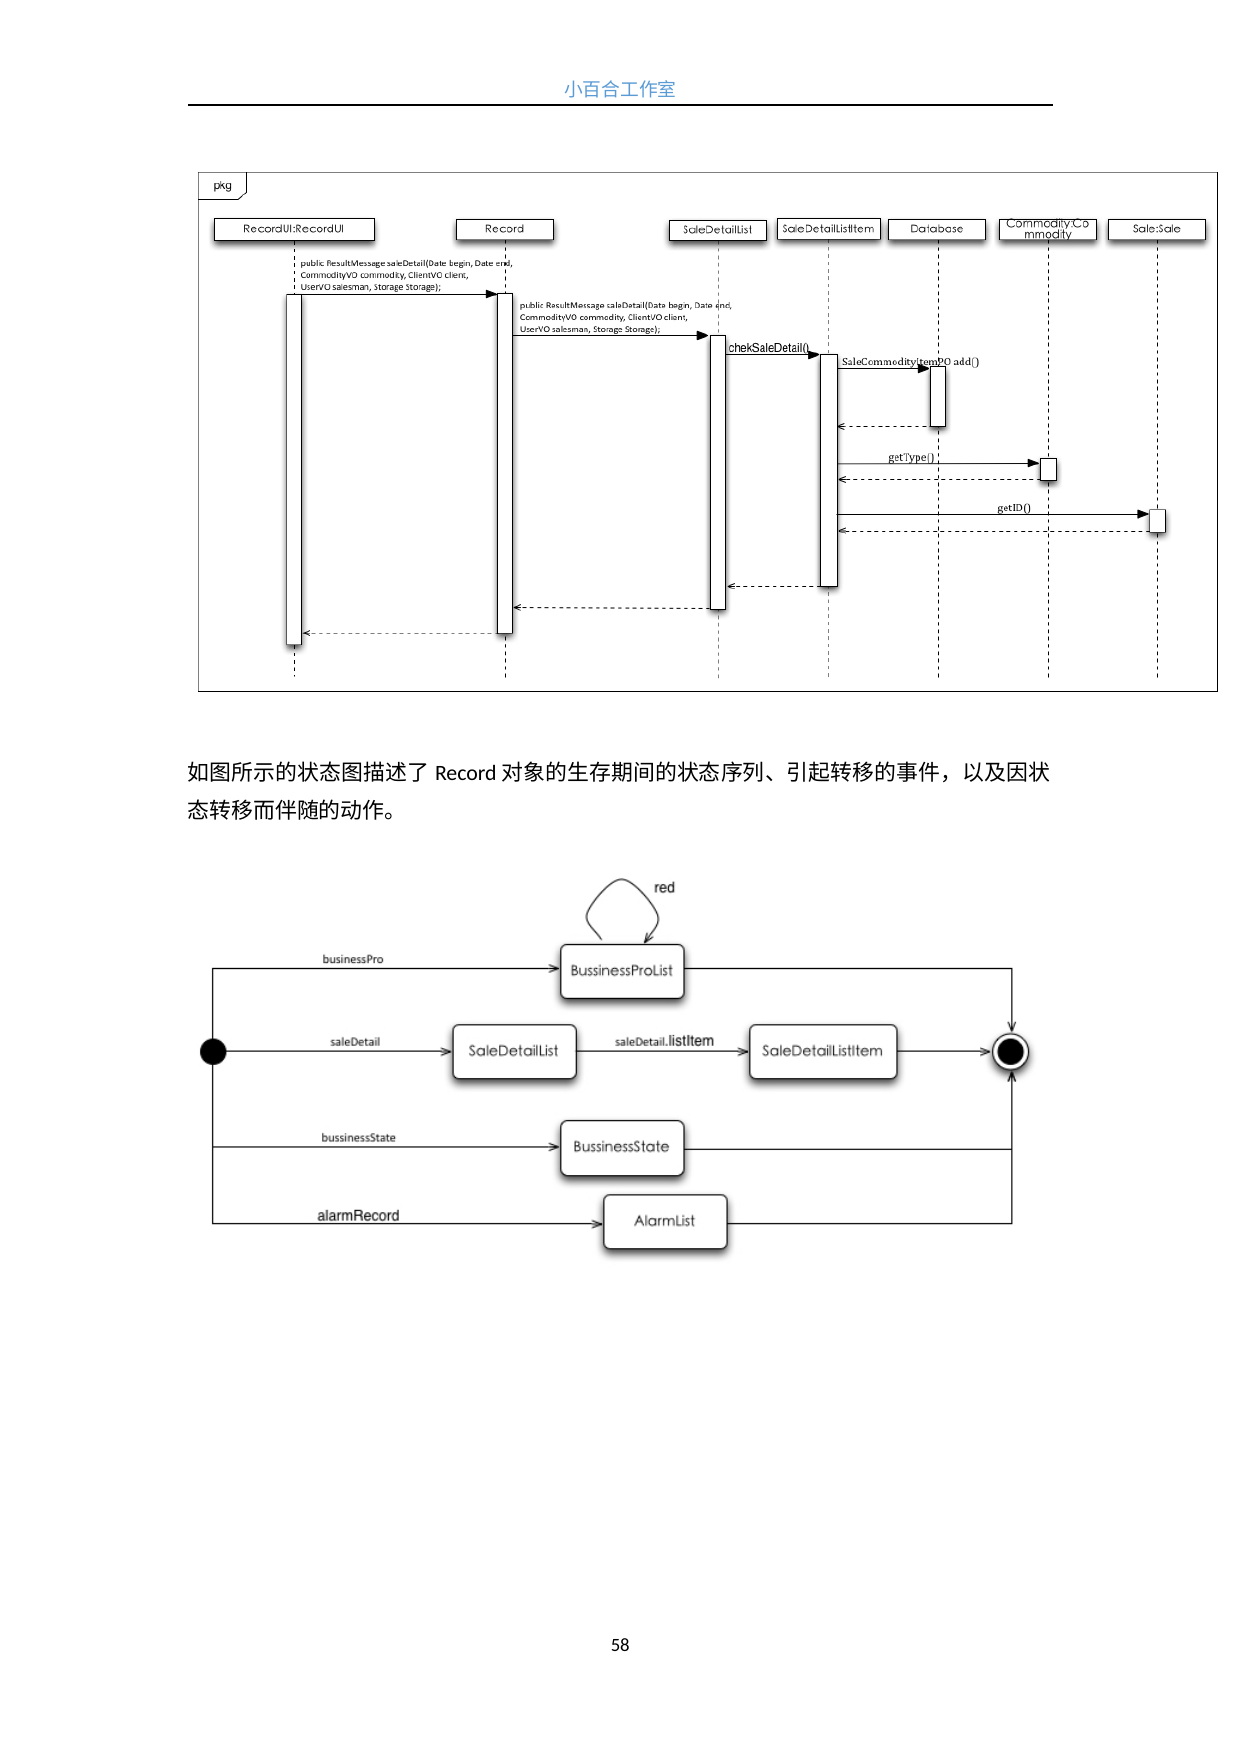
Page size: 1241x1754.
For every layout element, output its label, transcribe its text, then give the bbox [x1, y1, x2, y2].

picture [187, 865, 1052, 1277]
picture [187, 162, 1227, 701]
text 如图所示的状态图描述了Record对象的生存期间的状态序列、引起转移的事件，以及因状态转移而伴随的动作。 [187, 755, 1053, 825]
